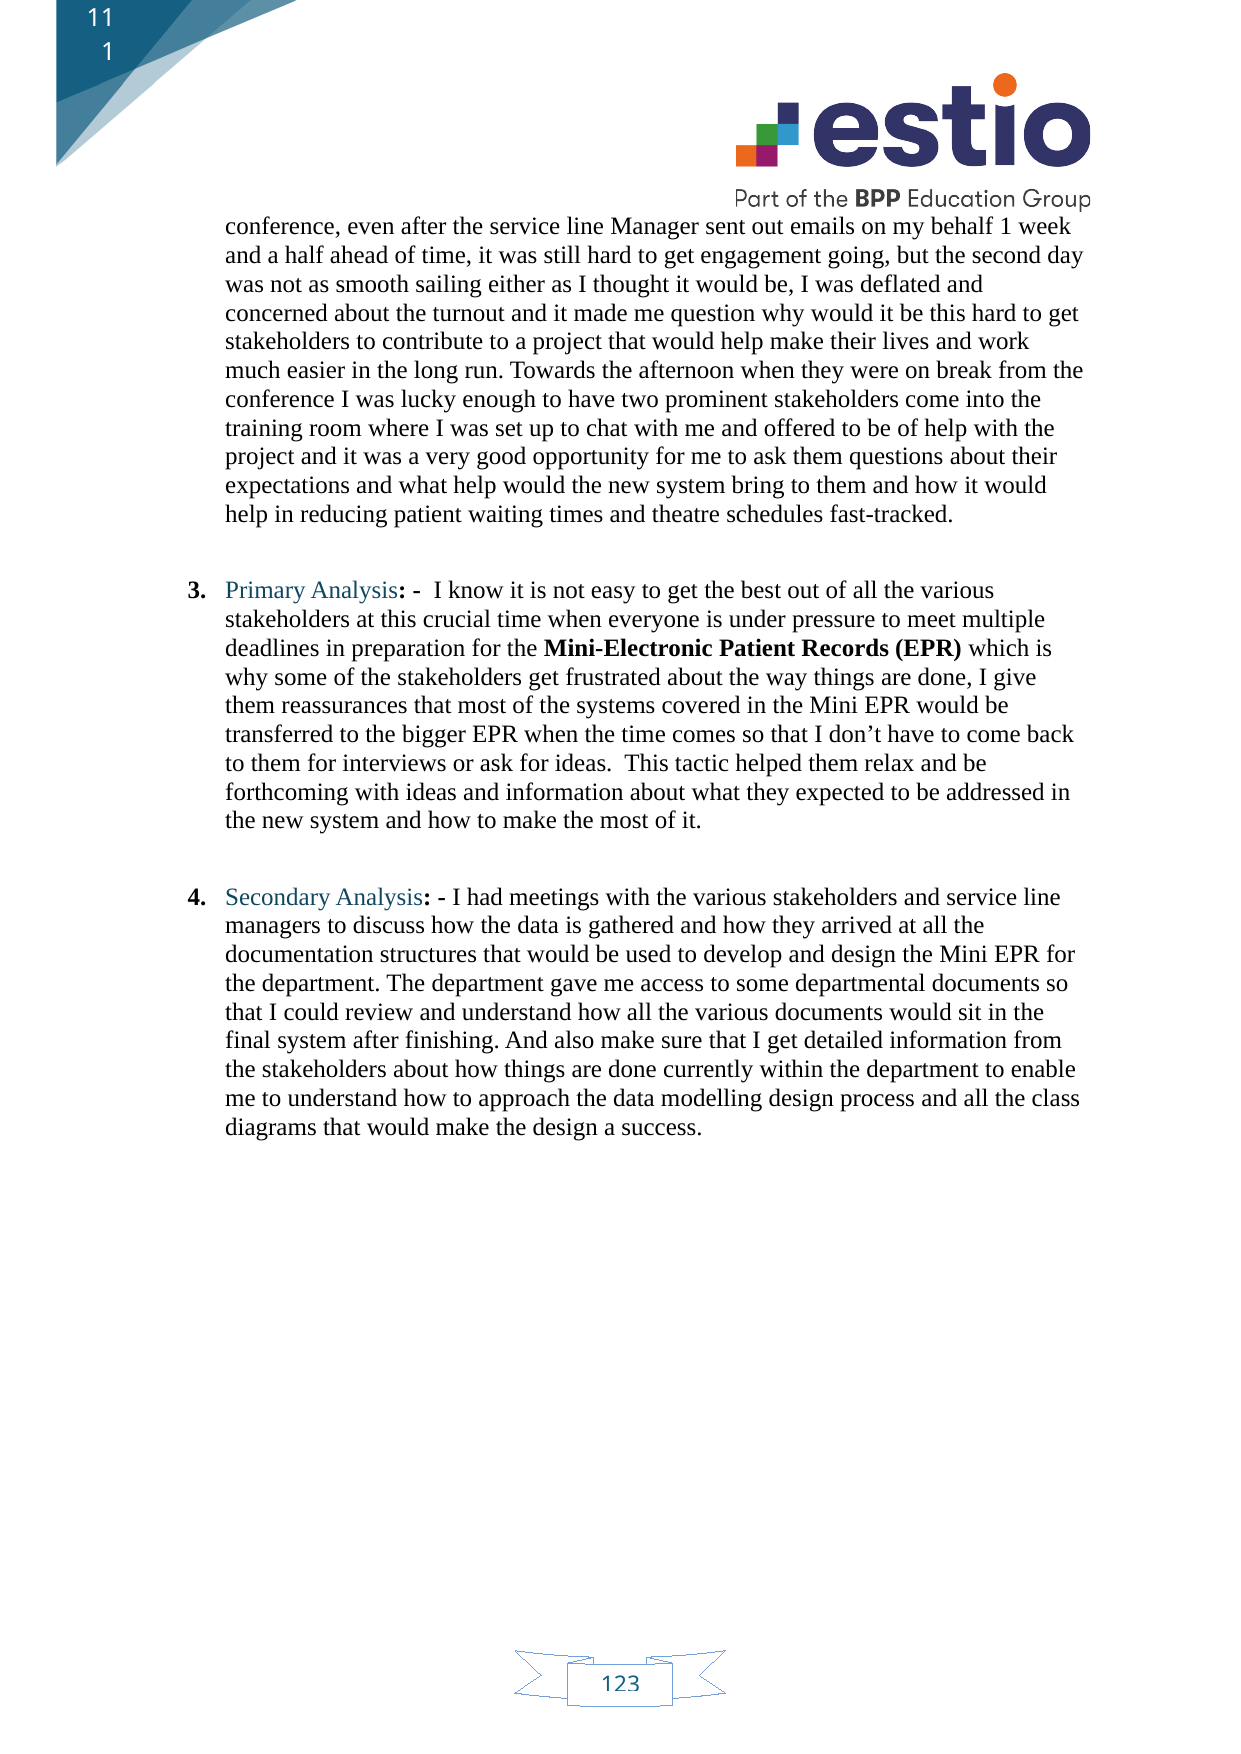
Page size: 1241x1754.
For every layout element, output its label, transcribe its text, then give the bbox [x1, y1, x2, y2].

list Primary Analysis: - I know it is not easy to get the best out of all the various stakeholders at this crucial time when everyone is under pressure to meet multiple deadlines in preparation for the Mini-Electronic Patient Records (EPR) which is why some of the stakeholders get frustrated about the way things are done, I give them reassurances that most of the systems covered in the Mini EPR would be transferred to the bigger EPR when the time comes so that I don’t have to come back to them for interviews or ask for ideas. This tactic helped them relax and be forthcoming with ideas and information about what they expected to be addressed in the new system and how to make the most of it. [187, 575, 1090, 834]
picture [736, 73, 1091, 212]
picture [56, 0, 298, 168]
list Secondary Analysis: - I had meetings with the various stakeholders and service line managers to discuss how the data is gathered and how they arrived at all the documentation structures that would be used to develop and design the Mini EPR for the department. The department gave me access to some departmental documents so that I could review and understand how all the various documents would sit in the final system after finishing. And also make sure that I get detailed information from the stakeholders about how things are done currently within the department to enable me to understand how to approach the data modelling design process and all the class diagrams that would make the design a success. [187, 882, 1090, 1141]
